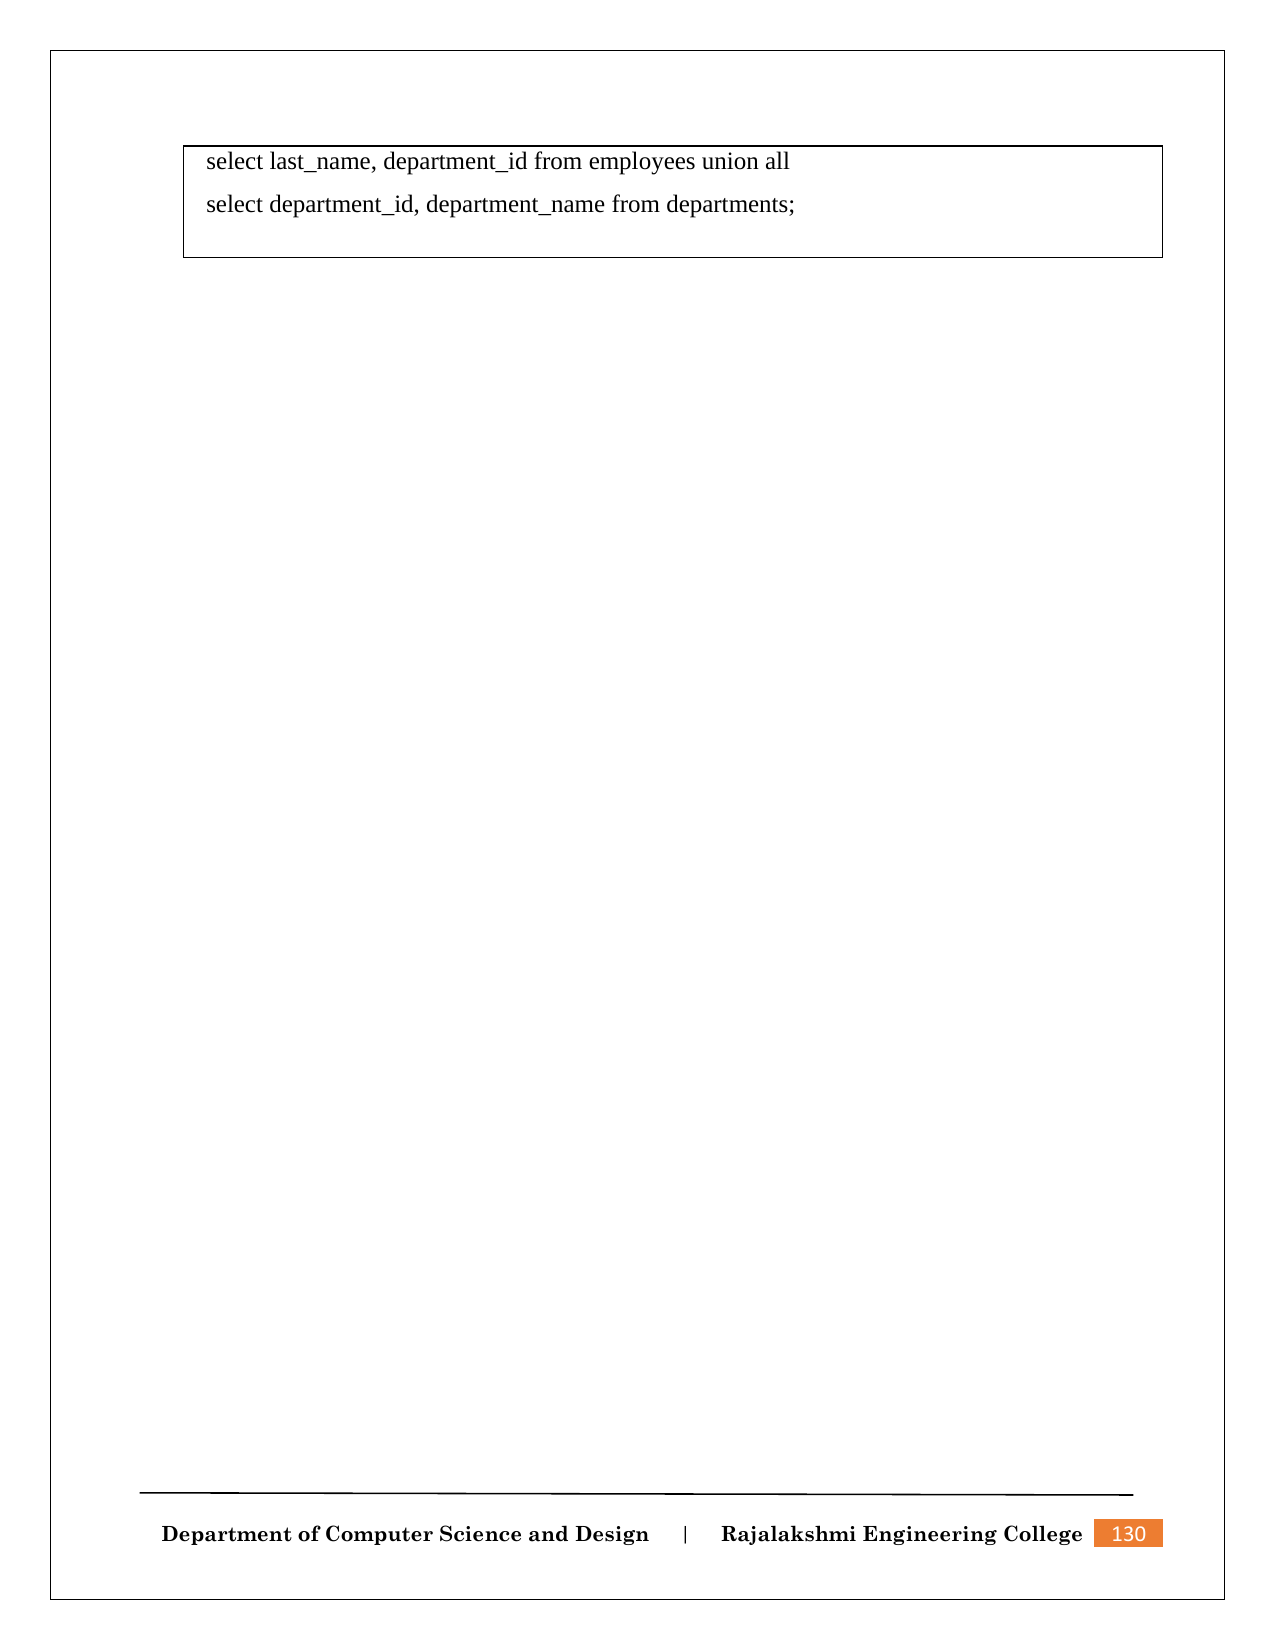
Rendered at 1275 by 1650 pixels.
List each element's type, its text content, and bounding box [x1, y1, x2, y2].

text select department_id, department_name from departments; [206, 189, 1144, 218]
text select last_name, department_id from employees union all [131, 146, 1144, 175]
